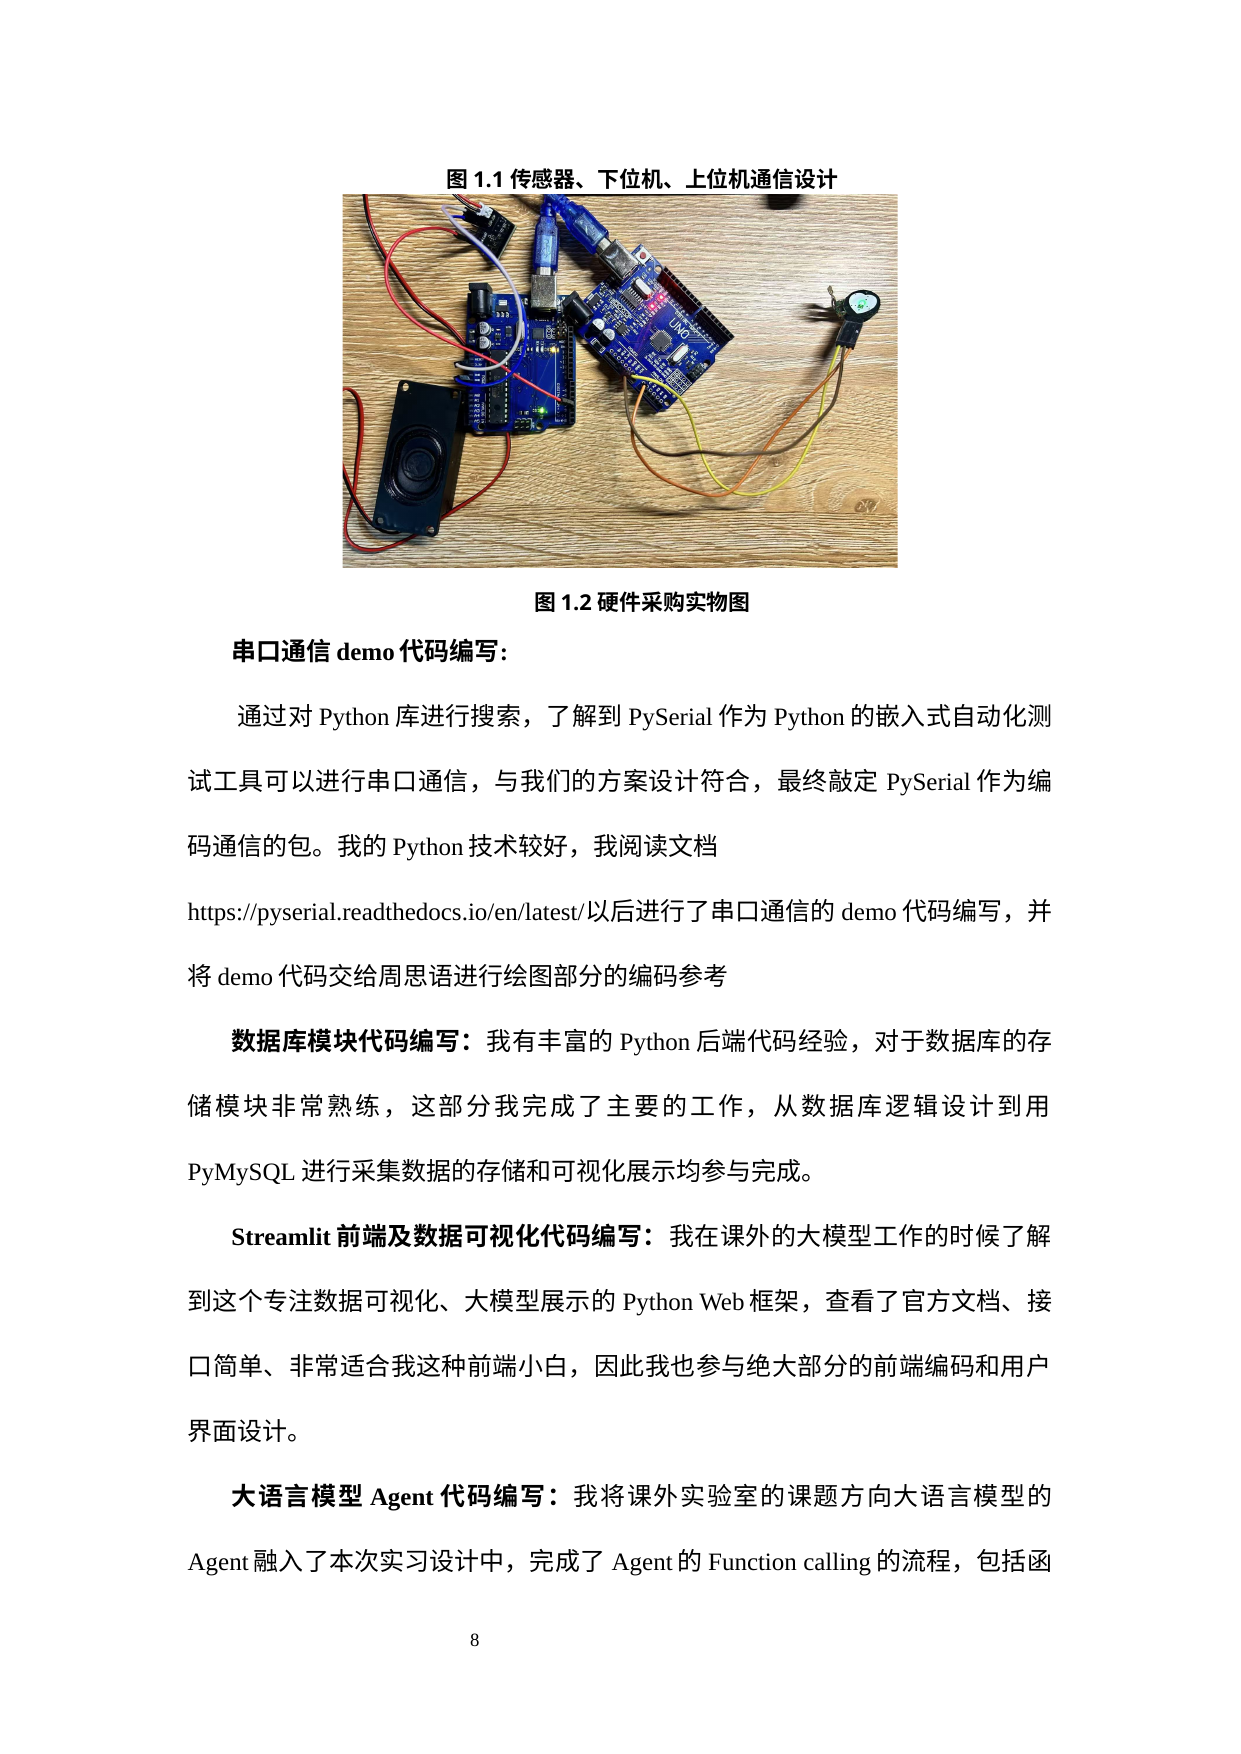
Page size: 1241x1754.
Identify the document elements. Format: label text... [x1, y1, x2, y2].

text 串口通信demo代码编写: [187, 617, 1053, 682]
list 图1.2 硬件采购实物图 [187, 584, 1053, 617]
text https://pyserial.readthedocs.io/en/latest/以后进行了串口通信的demo代码编写，并将demo代码交给周思语进行绘图部分的编码参考 [187, 877, 1053, 1007]
list 图1.1 传感器、下位机、上位机通信设计 [187, 162, 1053, 194]
picture [342, 194, 898, 568]
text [187, 1462, 1053, 1592]
text 数据库模块代码编写：我有丰富的Python后端代码经验，对于数据库的存储模块非常熟练，这部分我完成了主要的工作，从数据库逻辑设计到用PyMySQL进行采集数据的存储和可视化展示均参与完成。 [187, 1007, 1053, 1202]
text Streamlit前端及数据可视化代码编写：我在课外的大模型工作的时候了解到这个专注数据可视化、大模型展示的Python Web框架，查看了官方文档、接口简单、非常适合我这种前端小白，因此我也参与绝大部分的前端编码和用户界面设计。 [187, 1202, 1053, 1462]
text 通过对Python库进行搜索，了解到PySerial作为Python的嵌入式自动化测试工具可以进行串口通信，与我们的方案设计符合，最终敲定PySerial作为编码通信的包。我的Python技术较好，我阅读文档 [187, 682, 1053, 877]
